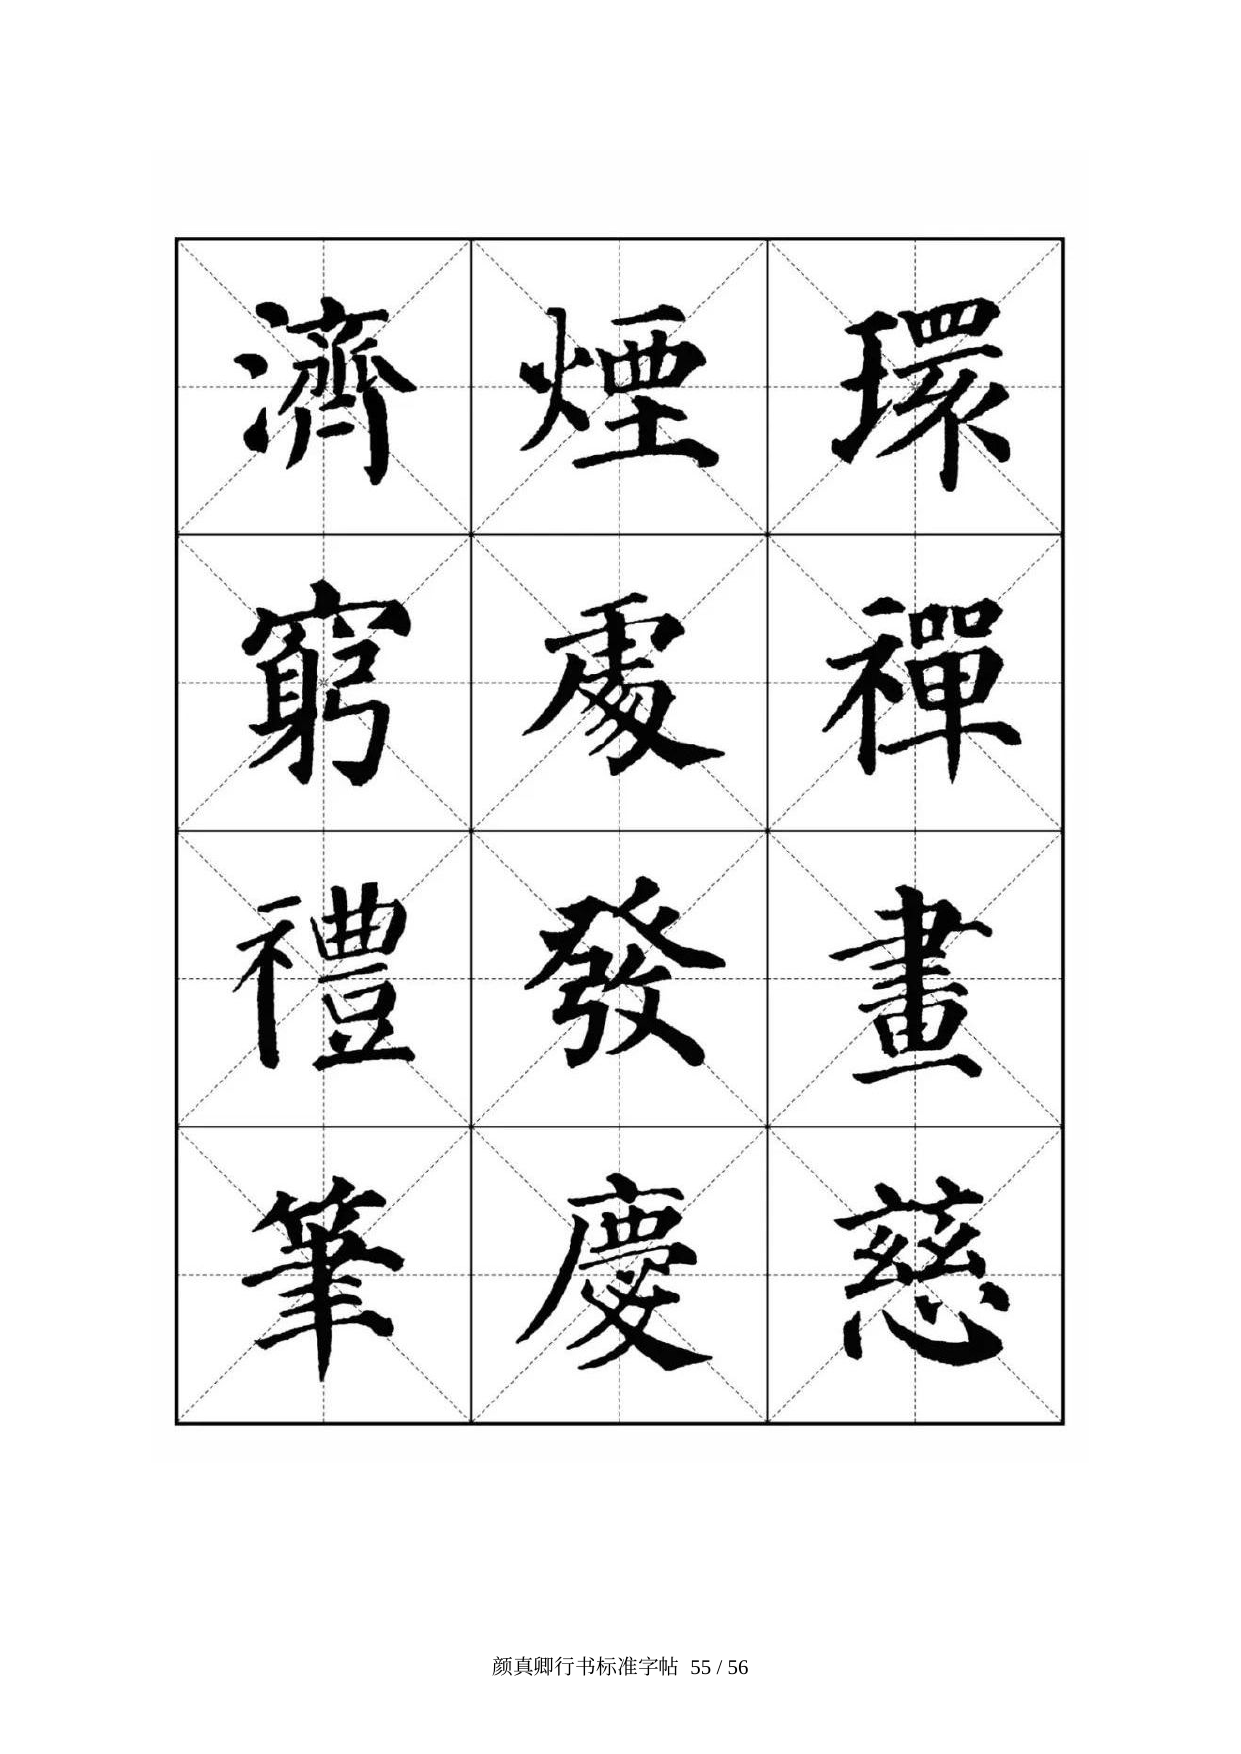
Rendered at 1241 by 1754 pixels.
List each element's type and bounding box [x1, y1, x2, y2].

picture [151, 150, 1089, 1463]
